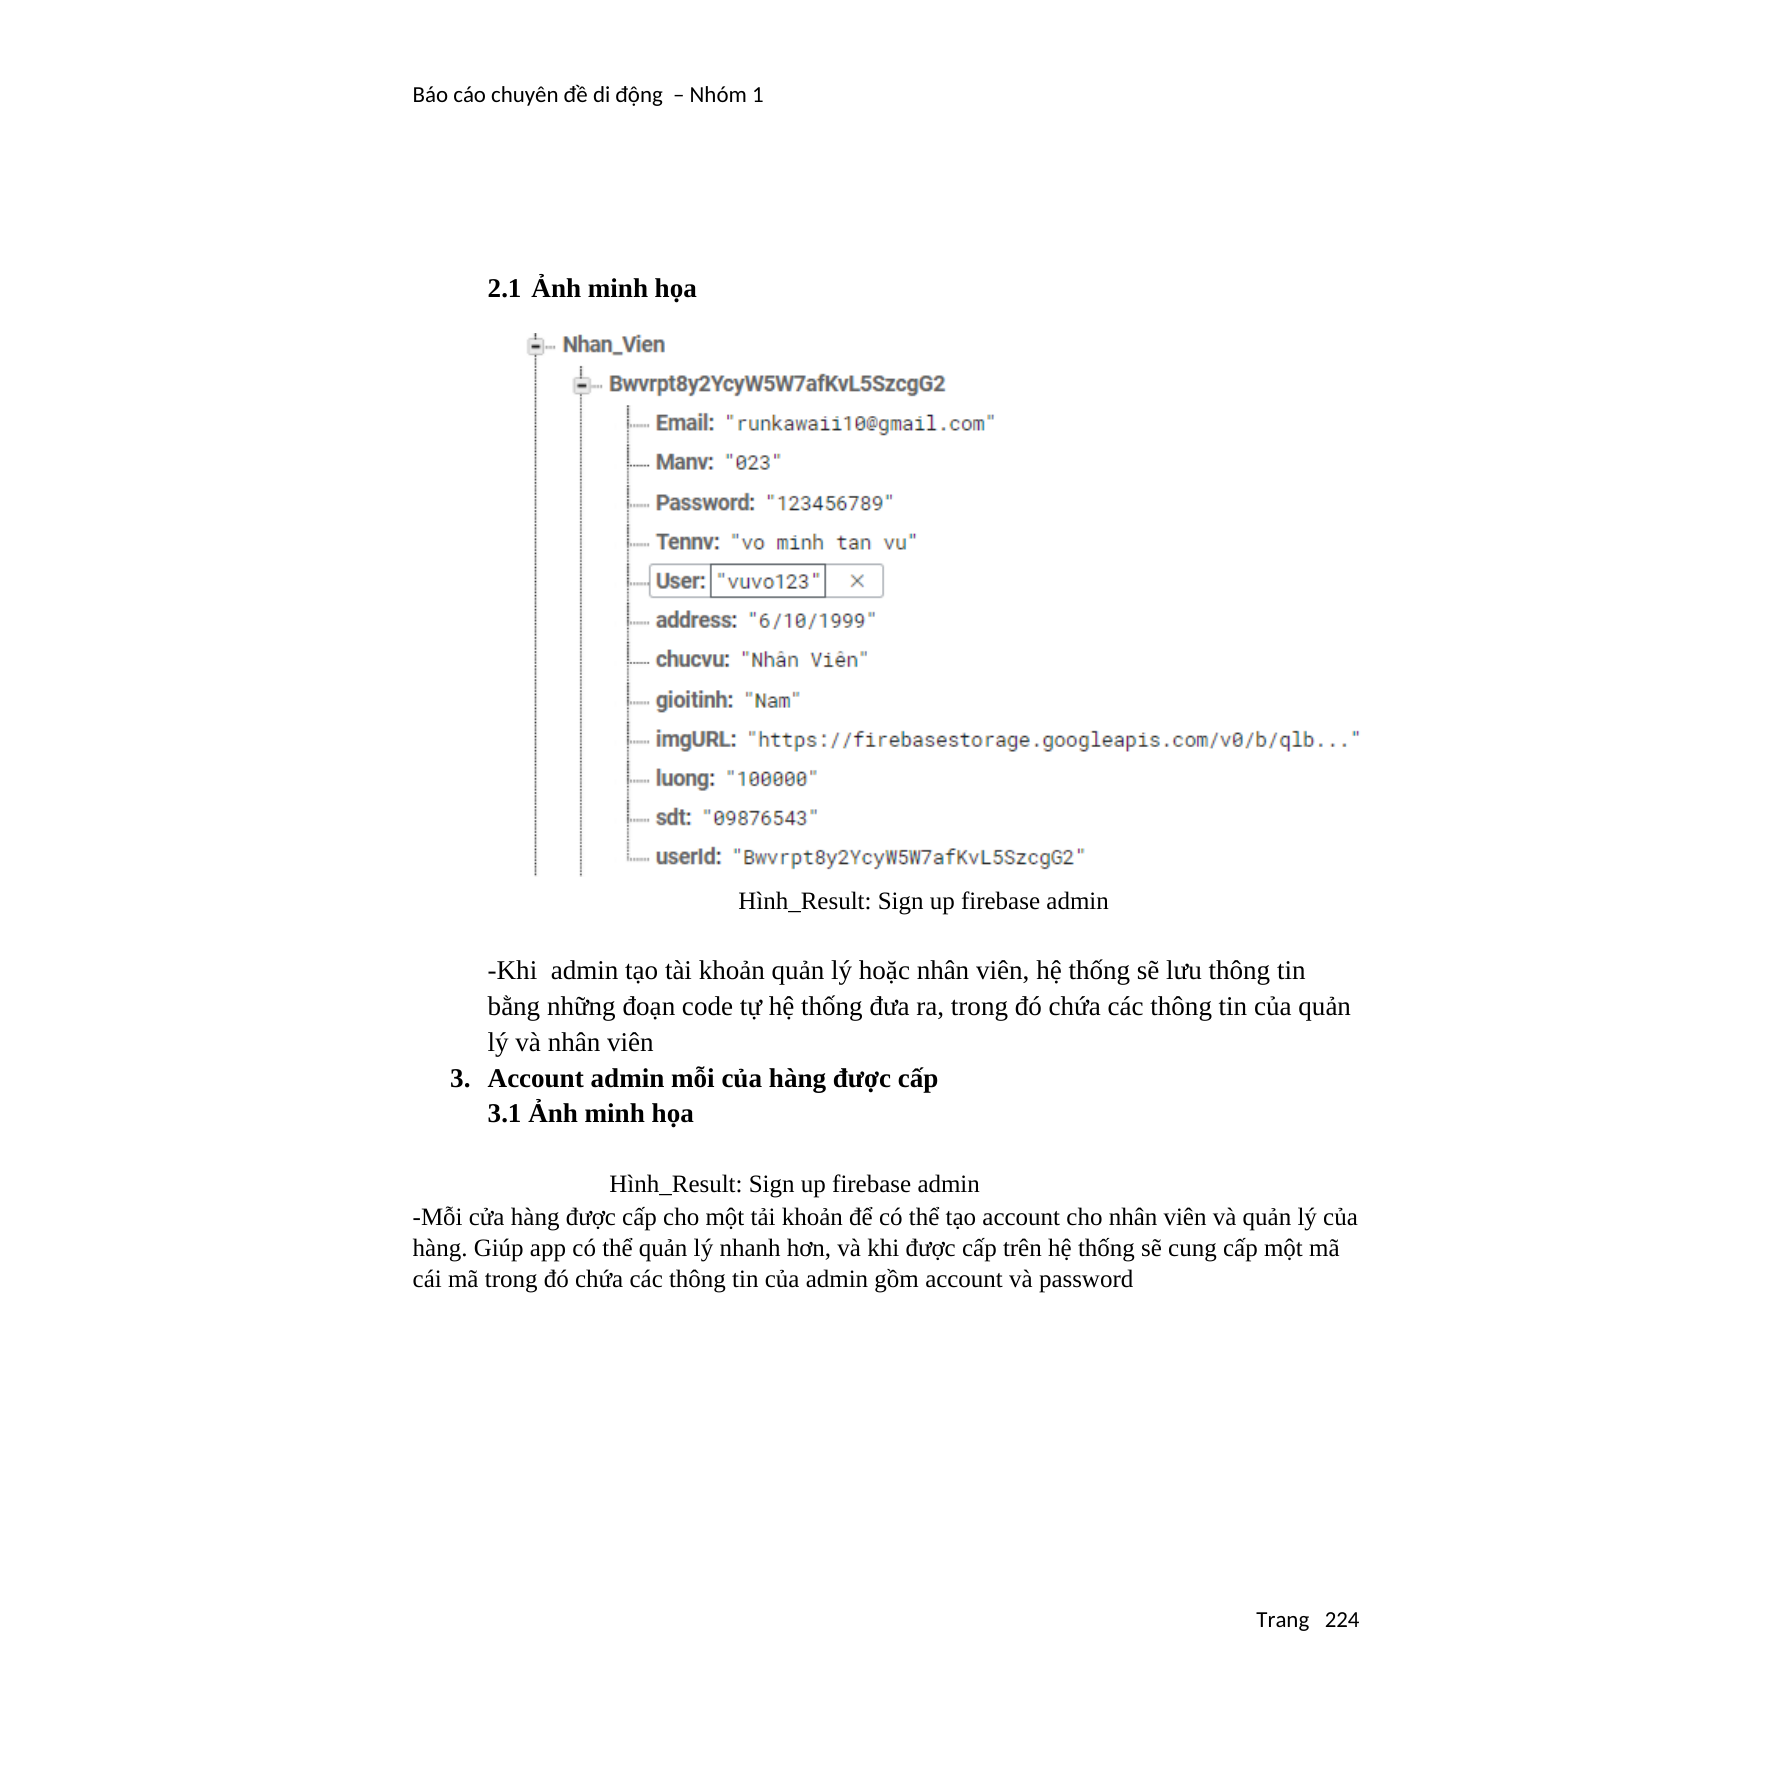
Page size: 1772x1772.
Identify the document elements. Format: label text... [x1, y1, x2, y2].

text Hình_Result: Sign up firebase admin [412, 1169, 1359, 1198]
picture [488, 333, 1389, 877]
list Account admin mỗi của hàng được cấp [450, 1062, 1359, 1093]
list Ảnh minh họa [487, 272, 1359, 303]
list 3.1 Ảnh minh họa [487, 1097, 1359, 1128]
list -Khi admin tạo tài khoản quản lý hoặc nhân viên, hệ thống sẽ lưu thông tin bằng những đoạn code tự hệ thống đưa ra, trong đó chứa các thông tin của quản lý và nhân viên [487, 954, 1359, 1057]
text -Mỗi cửa hàng được cấp cho một tải khoản để có thể tạo account cho nhân viên và quản lý của hàng. Giúp app có thể quản lý nhanh hơn, và khi được cấp trên hệ thống sẽ cung cấp một mã cái mã trong đó chứa các thông tin của admin gồm account và password [412, 1202, 1359, 1293]
